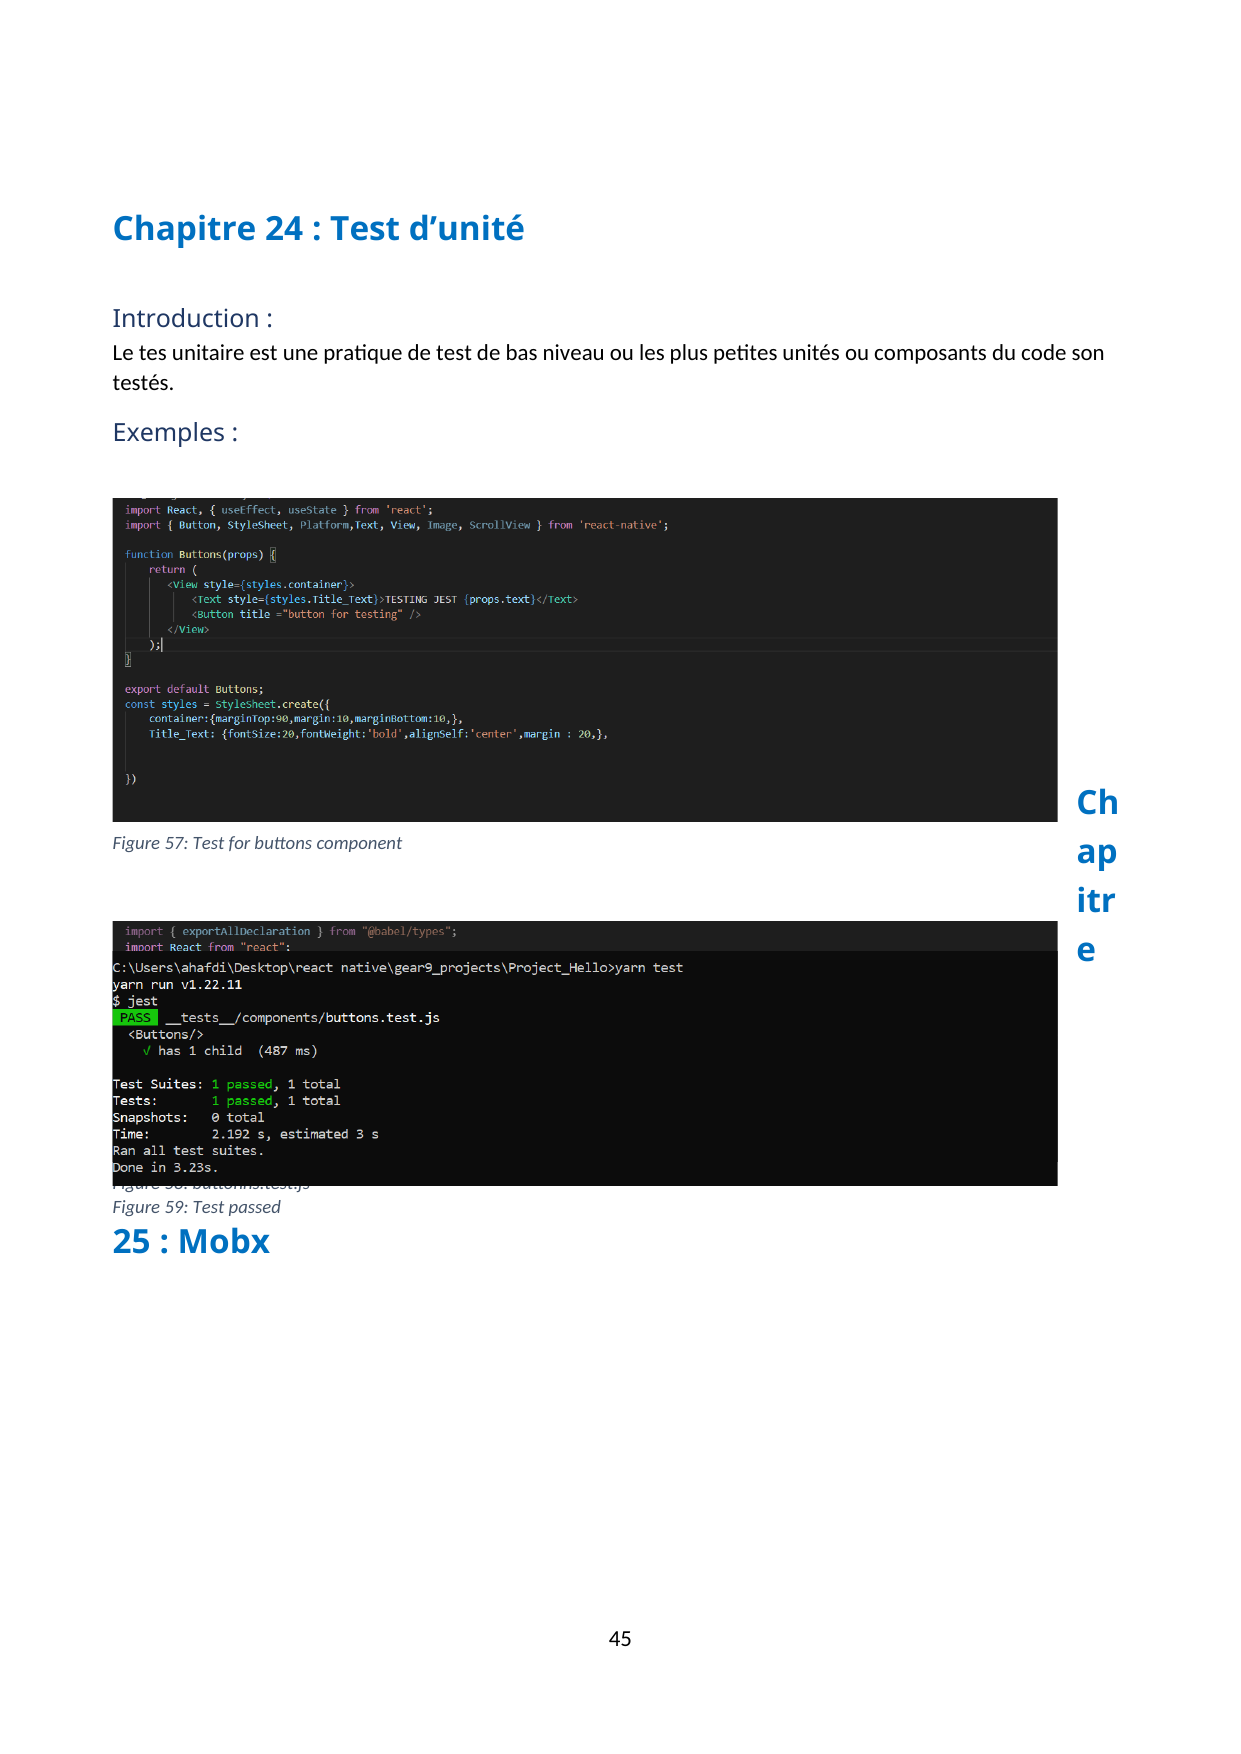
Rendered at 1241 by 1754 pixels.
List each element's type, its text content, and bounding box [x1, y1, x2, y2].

text Le tes unitaire est une pratique de test de bas niveau ou les plus petites unités ou composants du code son testés. [112, 338, 1128, 396]
subtitle Exemples : [112, 415, 1128, 449]
picture [112, 921, 1058, 1186]
picture [112, 498, 1058, 822]
subtitle Chapitre 24 : Test d’unité [112, 205, 1128, 251]
subtitle Introduction : [112, 301, 1128, 335]
